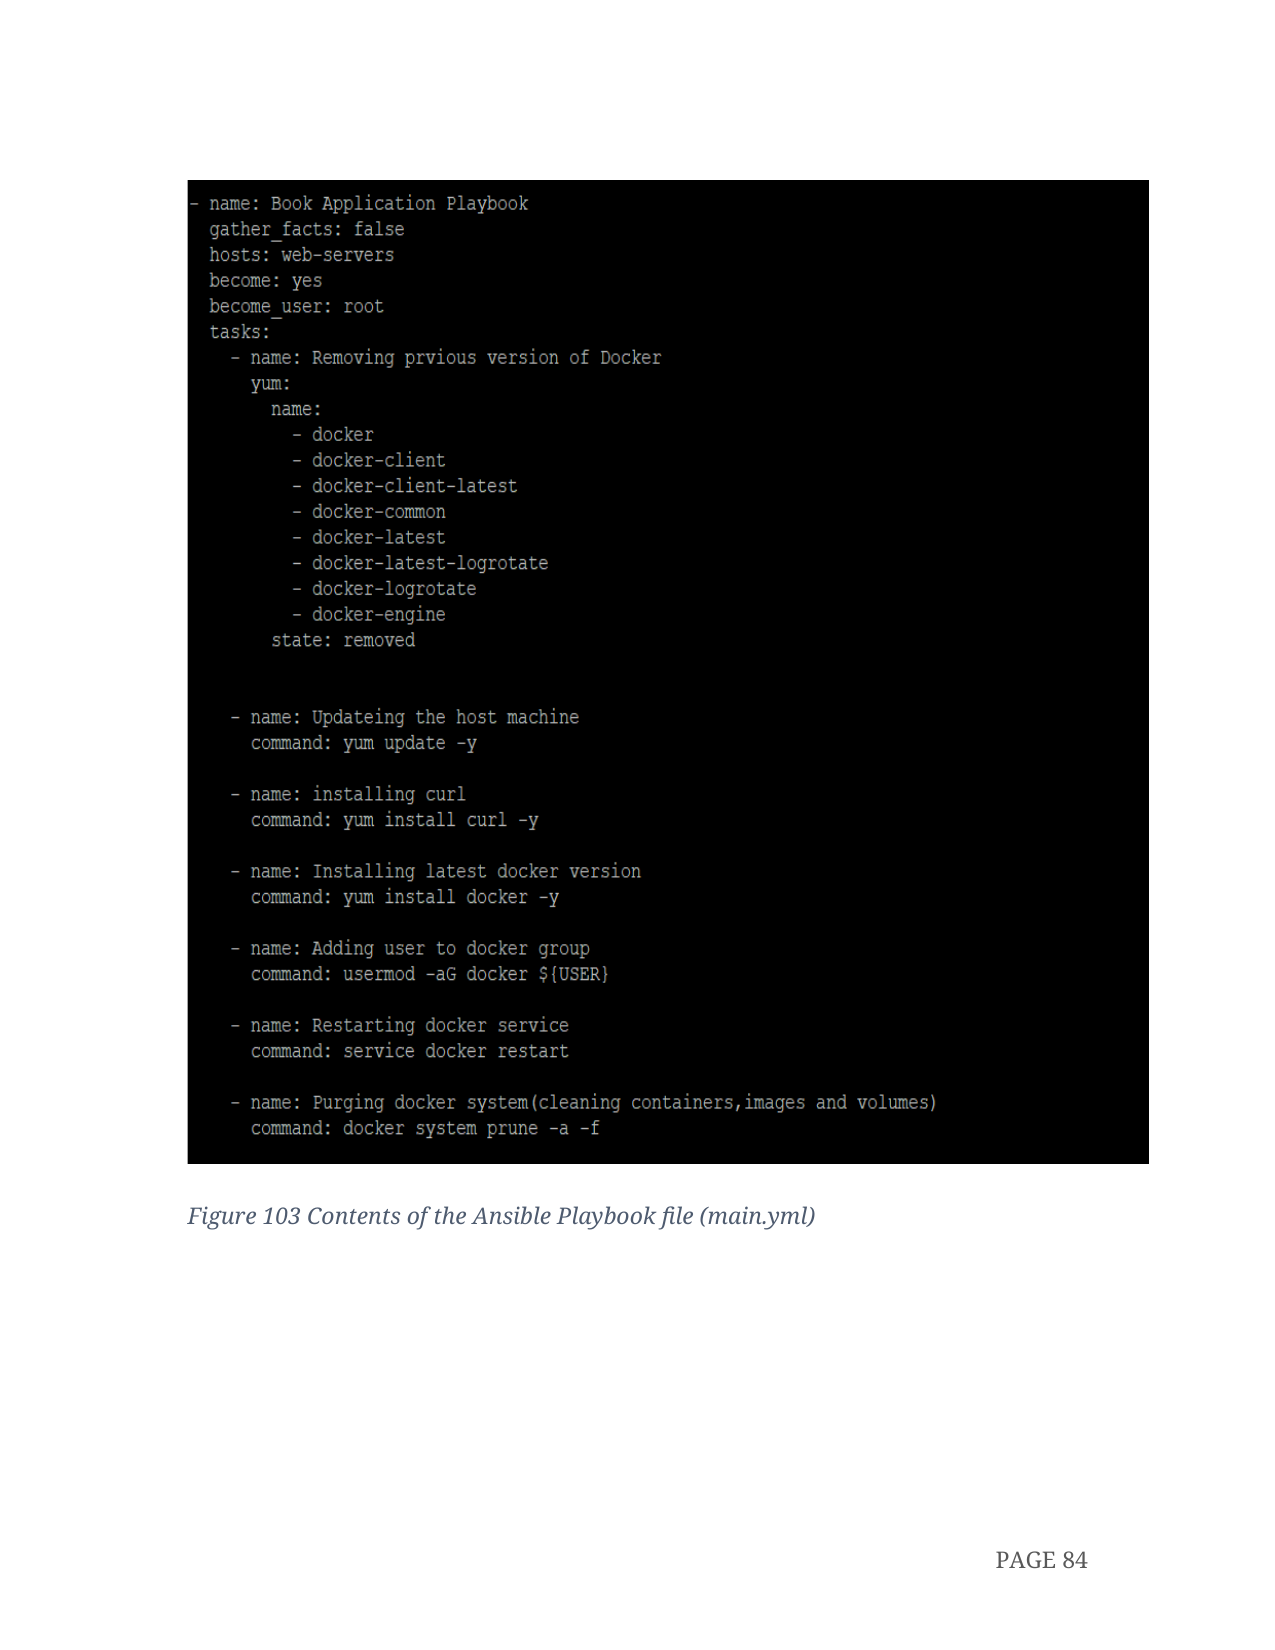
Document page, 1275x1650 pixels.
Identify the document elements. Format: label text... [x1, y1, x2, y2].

picture [187, 180, 1149, 1164]
text Figure 103 Contents of the Ansible Playbook file (main.yml) [187, 1200, 1087, 1231]
